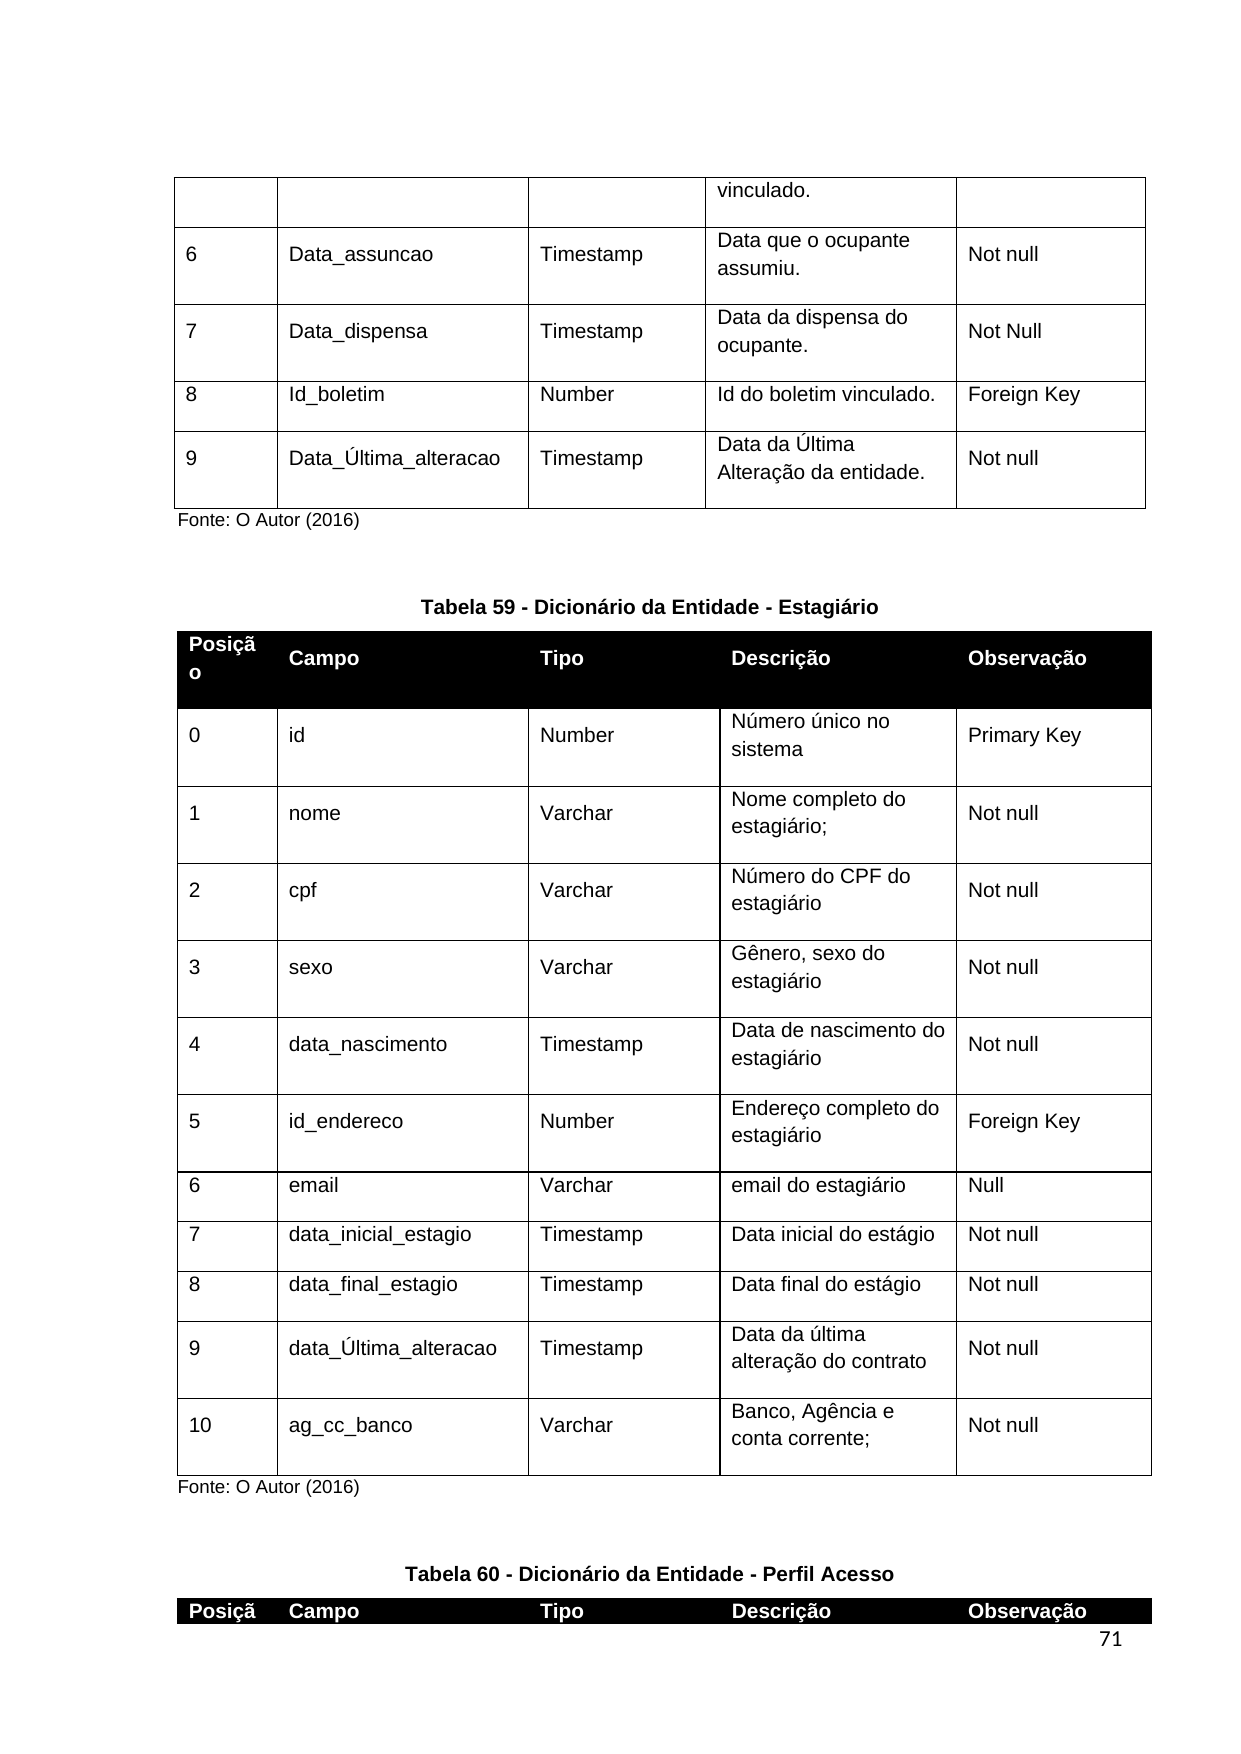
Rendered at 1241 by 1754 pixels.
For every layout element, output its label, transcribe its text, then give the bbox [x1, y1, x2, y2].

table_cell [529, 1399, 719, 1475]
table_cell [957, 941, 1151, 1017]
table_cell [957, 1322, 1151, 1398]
table_cell 5 [175, 178, 277, 227]
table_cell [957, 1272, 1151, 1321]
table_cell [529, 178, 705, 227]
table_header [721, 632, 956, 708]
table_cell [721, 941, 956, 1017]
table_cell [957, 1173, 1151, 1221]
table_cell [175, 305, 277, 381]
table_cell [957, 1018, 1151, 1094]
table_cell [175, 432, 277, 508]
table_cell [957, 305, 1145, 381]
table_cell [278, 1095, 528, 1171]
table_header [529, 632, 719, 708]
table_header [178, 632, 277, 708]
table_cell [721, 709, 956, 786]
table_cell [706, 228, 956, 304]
text Fonte: O Autor (2016) [177, 1476, 1157, 1497]
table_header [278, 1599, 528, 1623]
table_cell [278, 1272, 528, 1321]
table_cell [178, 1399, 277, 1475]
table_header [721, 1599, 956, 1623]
text Tabela 60 - Dicionário da Entidade - Perfil Acesso [177, 1561, 1122, 1585]
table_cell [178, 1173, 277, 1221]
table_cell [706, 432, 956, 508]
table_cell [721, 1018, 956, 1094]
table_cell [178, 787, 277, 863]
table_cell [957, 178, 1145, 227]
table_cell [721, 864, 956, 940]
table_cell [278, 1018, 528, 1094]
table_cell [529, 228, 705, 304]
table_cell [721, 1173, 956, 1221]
text Tabela 59 - Dicionário da Entidade - Estagiário [177, 595, 1122, 619]
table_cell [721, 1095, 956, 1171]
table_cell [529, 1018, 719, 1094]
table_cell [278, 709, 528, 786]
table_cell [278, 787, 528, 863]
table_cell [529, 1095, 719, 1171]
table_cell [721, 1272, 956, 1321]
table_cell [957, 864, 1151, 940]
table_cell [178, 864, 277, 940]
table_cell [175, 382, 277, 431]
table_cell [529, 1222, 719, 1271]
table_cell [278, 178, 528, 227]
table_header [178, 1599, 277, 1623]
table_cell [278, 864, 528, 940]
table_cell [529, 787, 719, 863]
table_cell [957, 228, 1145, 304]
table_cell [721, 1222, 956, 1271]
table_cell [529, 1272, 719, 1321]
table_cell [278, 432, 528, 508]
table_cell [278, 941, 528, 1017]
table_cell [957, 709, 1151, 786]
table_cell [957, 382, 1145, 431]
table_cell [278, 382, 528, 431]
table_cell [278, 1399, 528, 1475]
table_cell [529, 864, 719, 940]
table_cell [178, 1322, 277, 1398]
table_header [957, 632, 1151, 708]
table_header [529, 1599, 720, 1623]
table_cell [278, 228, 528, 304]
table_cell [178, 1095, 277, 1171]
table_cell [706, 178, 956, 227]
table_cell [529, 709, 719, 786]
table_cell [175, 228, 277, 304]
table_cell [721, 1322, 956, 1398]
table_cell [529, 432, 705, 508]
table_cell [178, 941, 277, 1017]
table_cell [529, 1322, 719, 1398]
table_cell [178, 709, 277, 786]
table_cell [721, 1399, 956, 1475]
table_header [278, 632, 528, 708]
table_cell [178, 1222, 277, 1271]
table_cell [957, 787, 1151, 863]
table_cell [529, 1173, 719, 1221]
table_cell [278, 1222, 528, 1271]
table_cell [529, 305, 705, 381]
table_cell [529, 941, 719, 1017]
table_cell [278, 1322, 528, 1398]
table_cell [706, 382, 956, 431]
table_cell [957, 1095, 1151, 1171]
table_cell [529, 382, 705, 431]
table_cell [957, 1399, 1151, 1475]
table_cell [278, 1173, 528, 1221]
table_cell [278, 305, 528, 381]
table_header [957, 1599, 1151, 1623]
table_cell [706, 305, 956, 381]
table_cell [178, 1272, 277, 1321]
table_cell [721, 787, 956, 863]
text Fonte: O Autor (2016) [177, 509, 1157, 531]
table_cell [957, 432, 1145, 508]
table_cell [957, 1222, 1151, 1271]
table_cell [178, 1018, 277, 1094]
